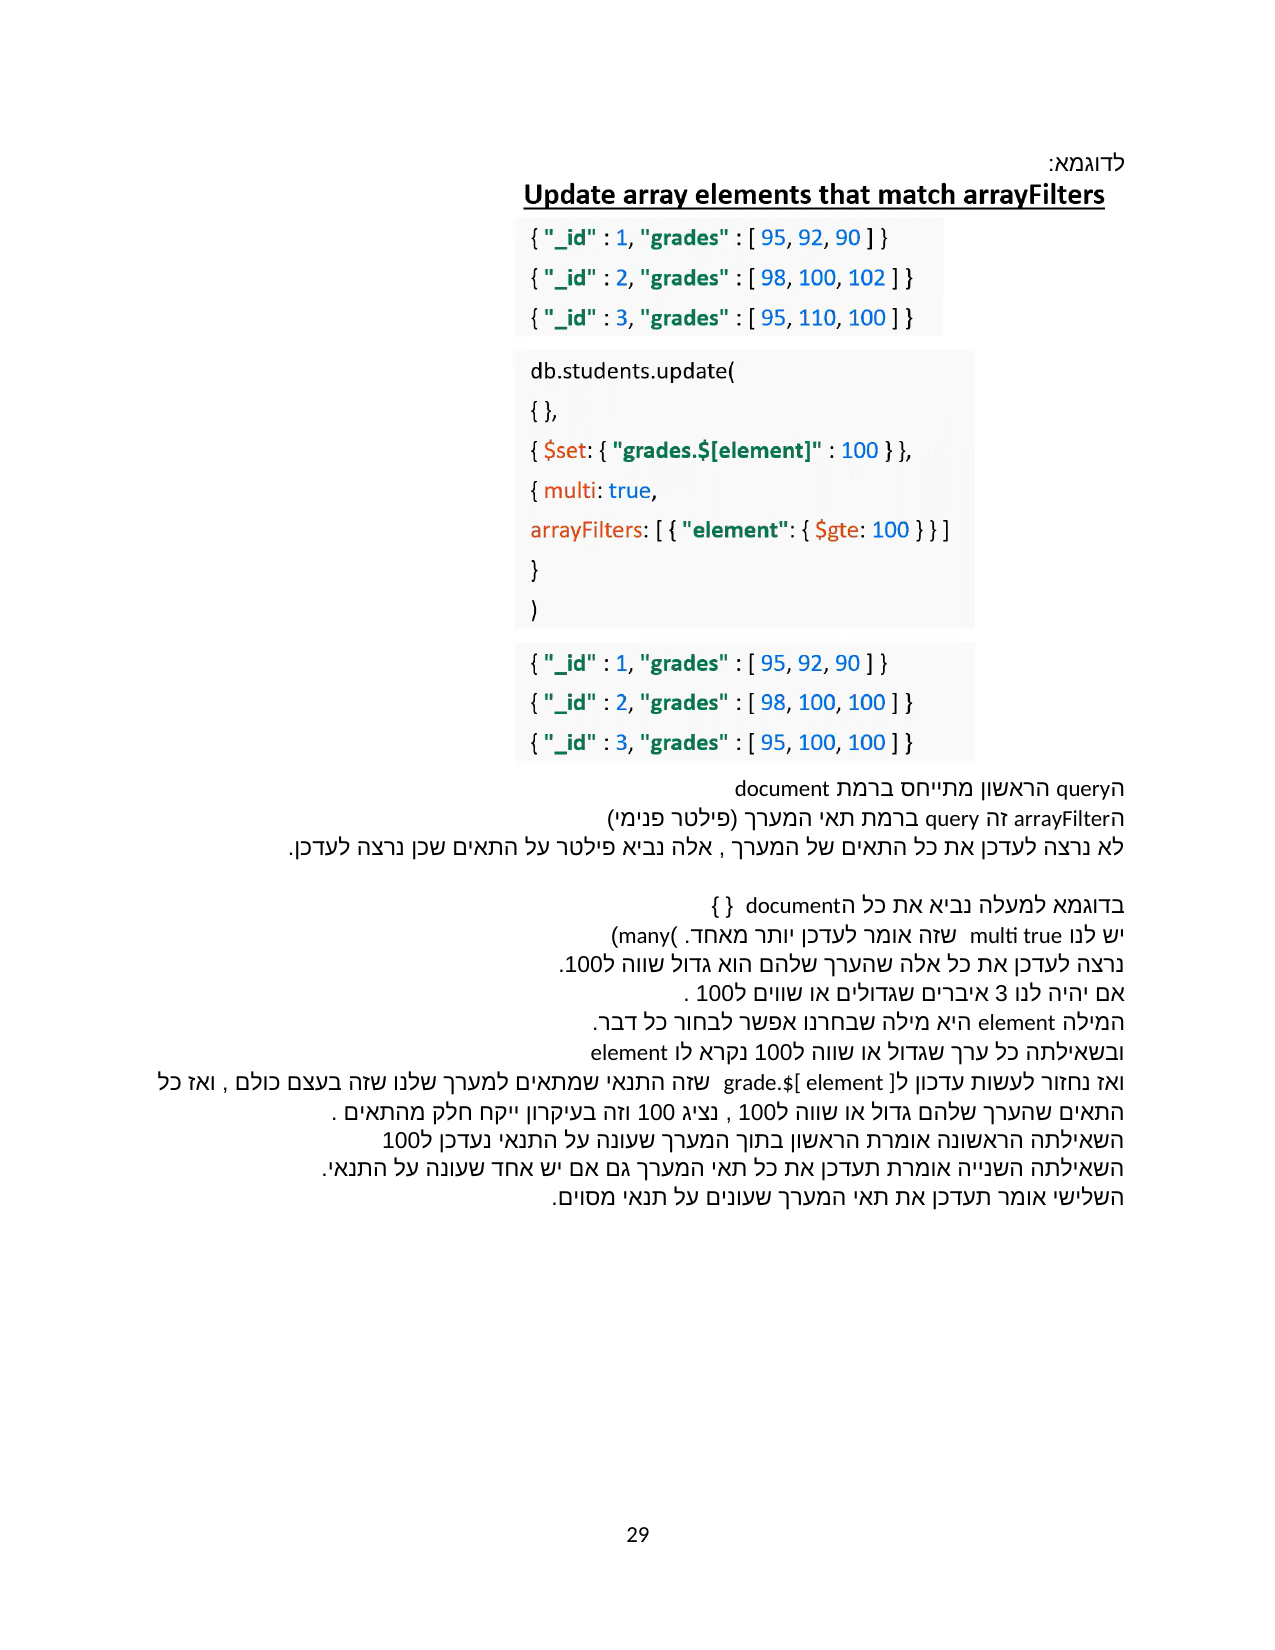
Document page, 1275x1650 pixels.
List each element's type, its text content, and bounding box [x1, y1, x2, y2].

picture [503, 178, 1125, 772]
